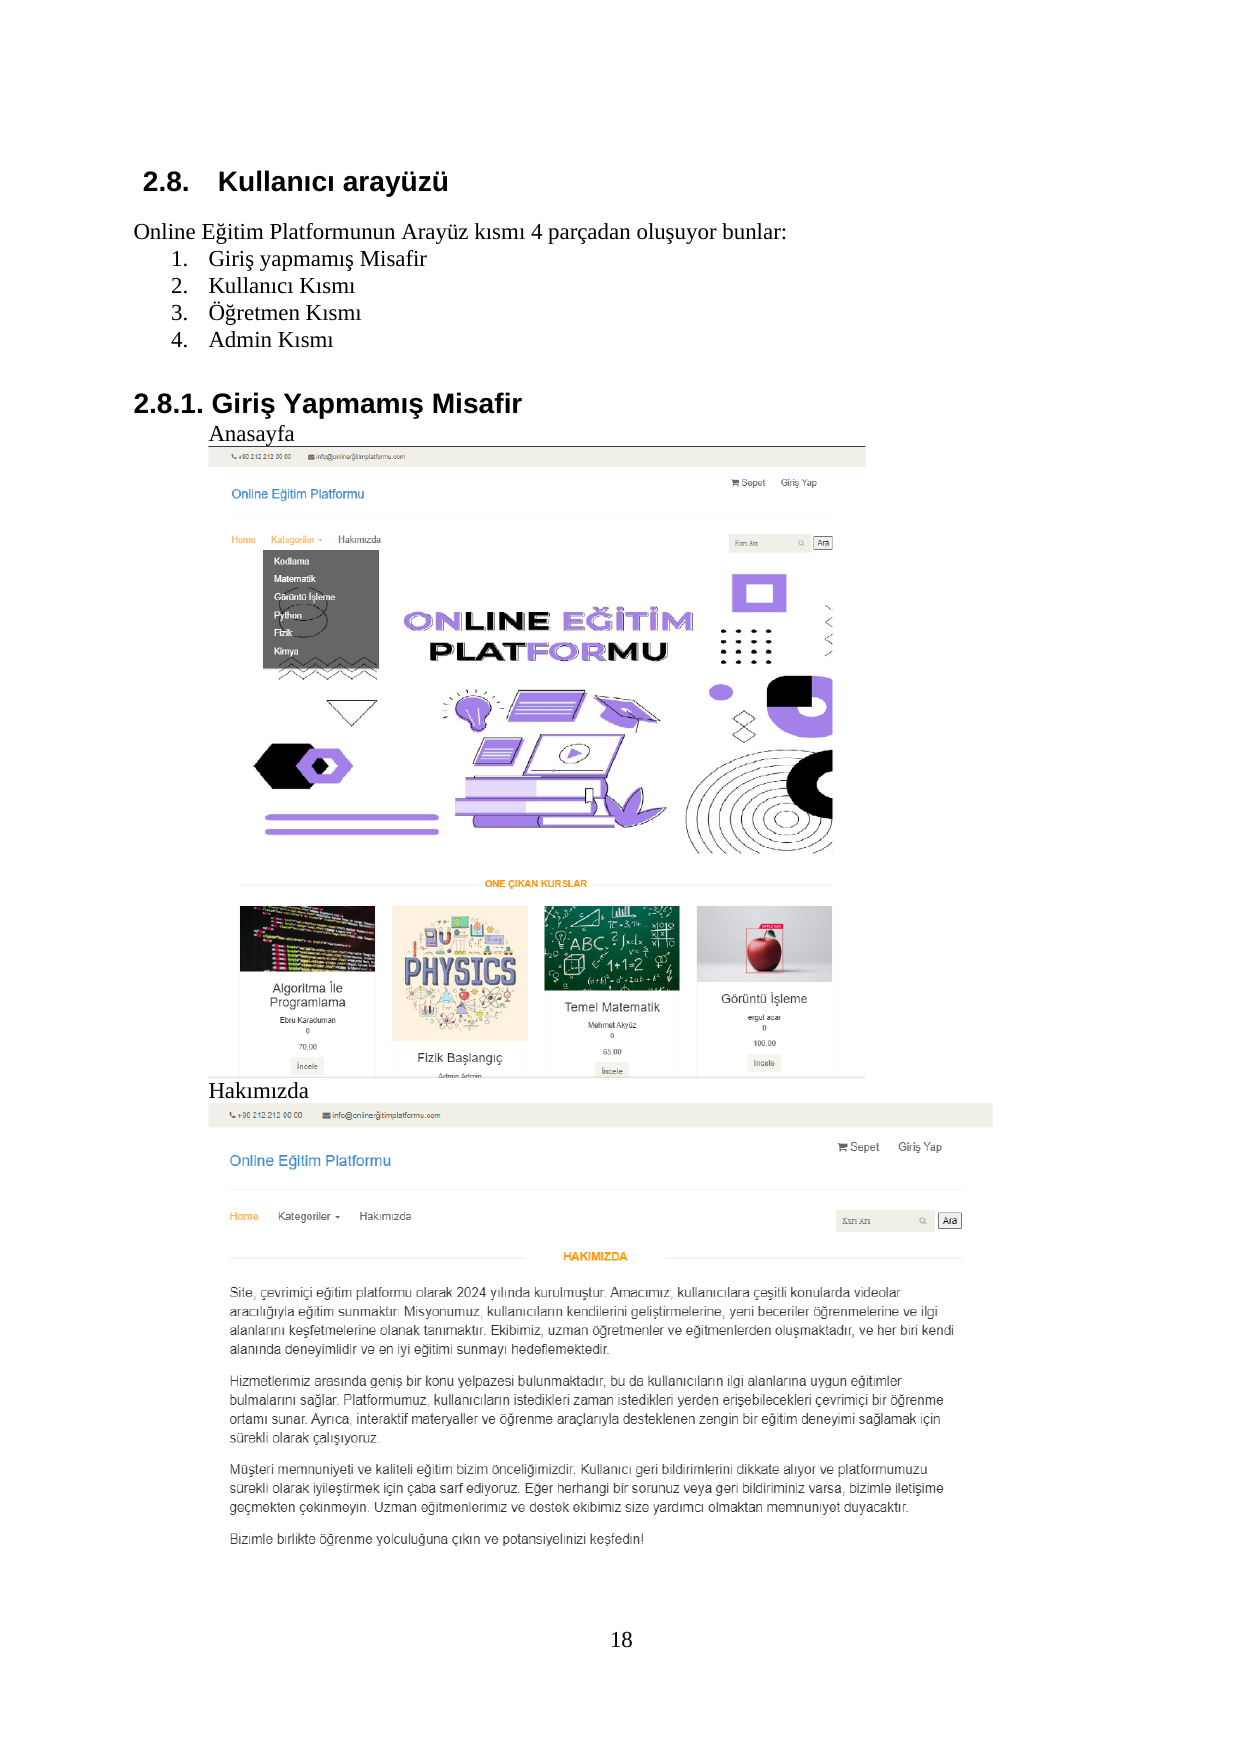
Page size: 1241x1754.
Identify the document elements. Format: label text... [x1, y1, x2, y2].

text Anasayfa [133, 420, 1109, 446]
picture [208, 1103, 993, 1612]
subtitle Kullanıcı arayüzü [143, 164, 1109, 197]
list Admin Kısmı [171, 327, 1109, 353]
list Öğretmen Kısmı [171, 299, 1109, 326]
subtitle 2.8.1. Giriş Yapmamış Misafir [133, 387, 1109, 420]
text Hakımızda [133, 1077, 1109, 1104]
list Kullanıcı Kısmı [171, 272, 1109, 298]
list Giriş yapmamış Misafir [171, 245, 1109, 271]
picture [208, 446, 866, 1078]
text Online Eğitim Platformunun Arayüz kısmı 4 parçadan oluşuyor bunlar: [133, 218, 1109, 244]
